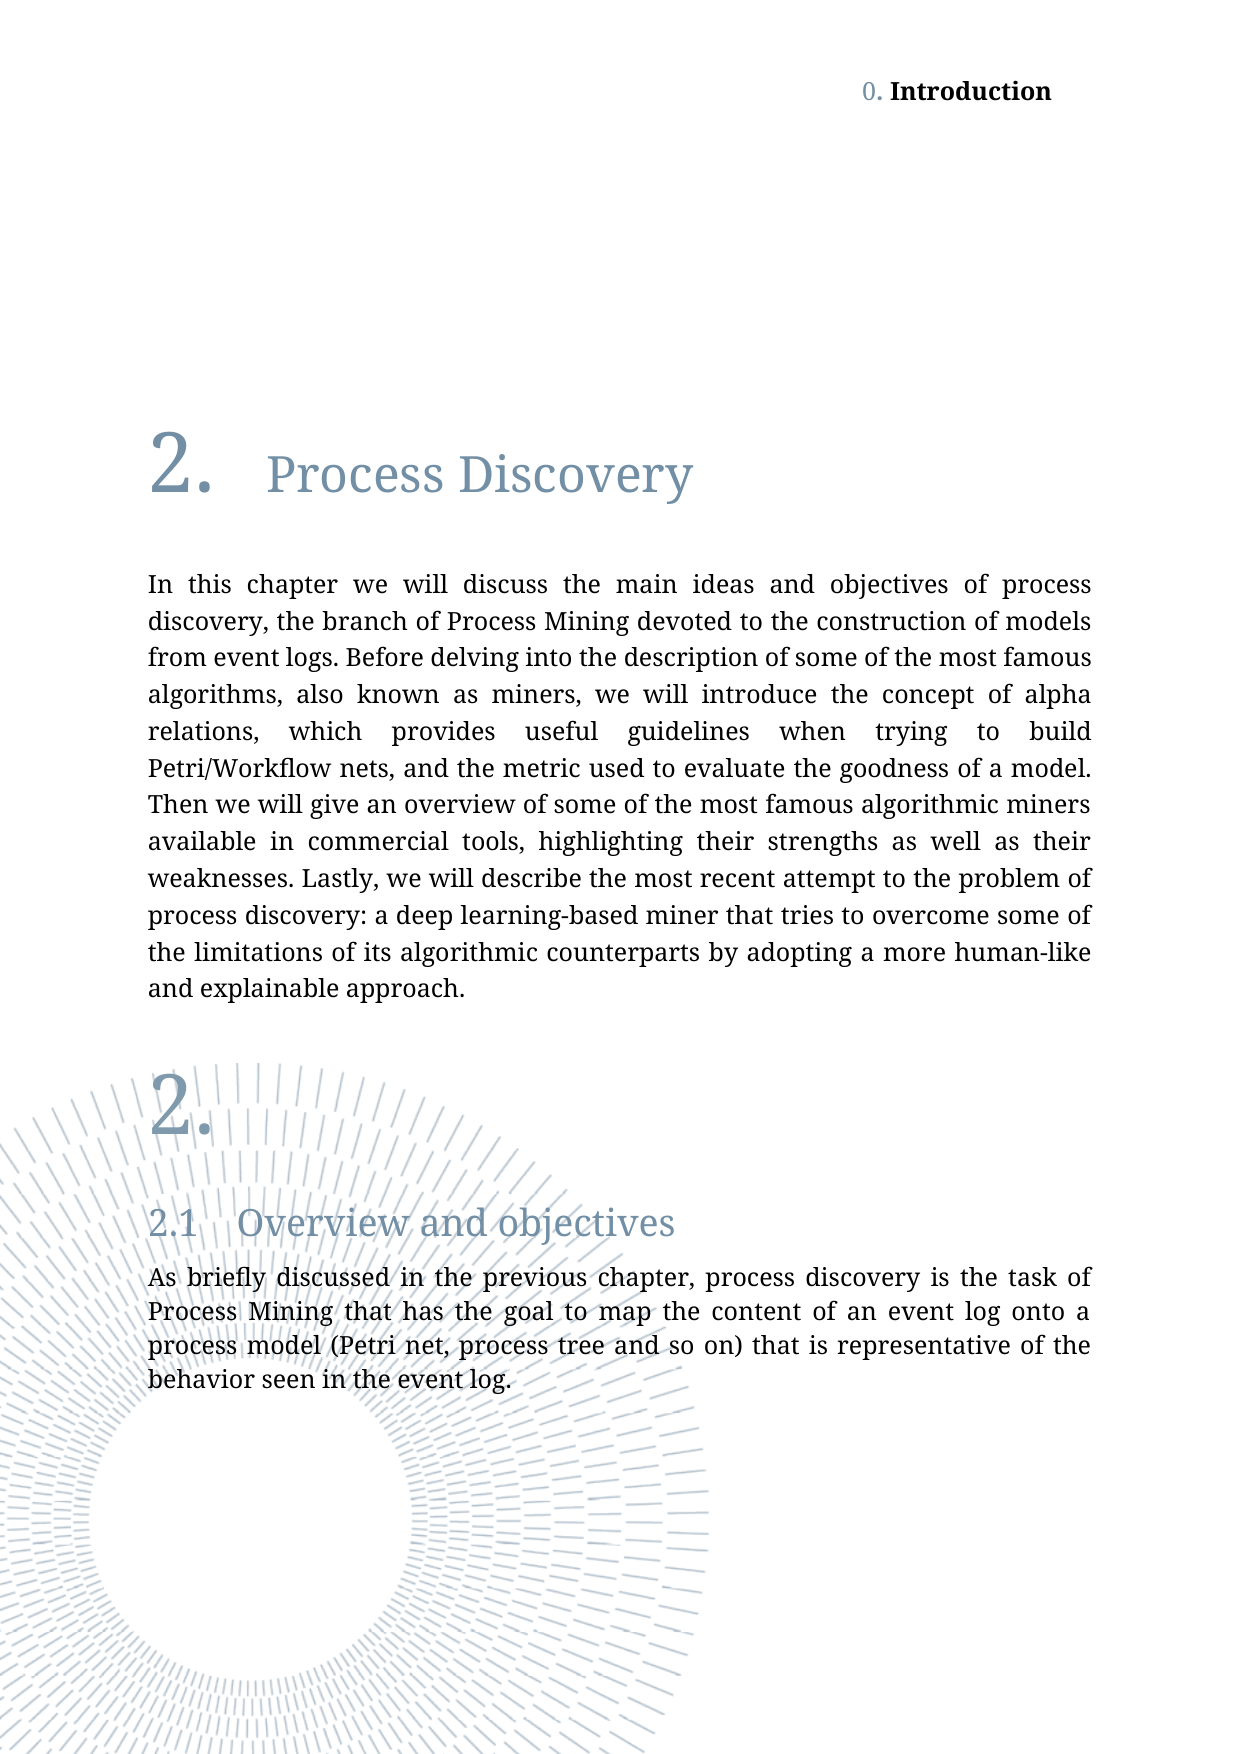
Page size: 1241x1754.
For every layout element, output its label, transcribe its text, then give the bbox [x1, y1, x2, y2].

text In this chapter we will discuss the main ideas and objectives of process discovery, the branch of Process Mining devoted to the construction of models from event logs. Before delving into the description of some of the most famous algorithms, also known as miners, we will introduce the concept of alpha relations, which provides useful guidelines when trying to build Petri/Workflow nets, and the metric used to evaluate the goodness of a model. Then we will give an overview of some of the most famous algorithmic miners available in commercial tools, highlighting their strengths as well as their weaknesses. Lastly, we will describe the most recent attempt to the problem of process discovery: a deep learning-based miner that tries to overcome some of the limitations of its algorithmic counterparts by adopting a more human-like and explainable approach. [148, 566, 1092, 1005]
subtitle Overview and objectives [148, 1196, 1092, 1247]
subtitle Process Discovery [148, 403, 1092, 516]
text As briefly discussed in the previous chapter, process discovery is the task of Process Mining that has the goal to map the content of an event log onto a process model (Petri net, process tree and so on) that is representative of the behavior seen in the event log. [148, 1260, 1092, 1396]
